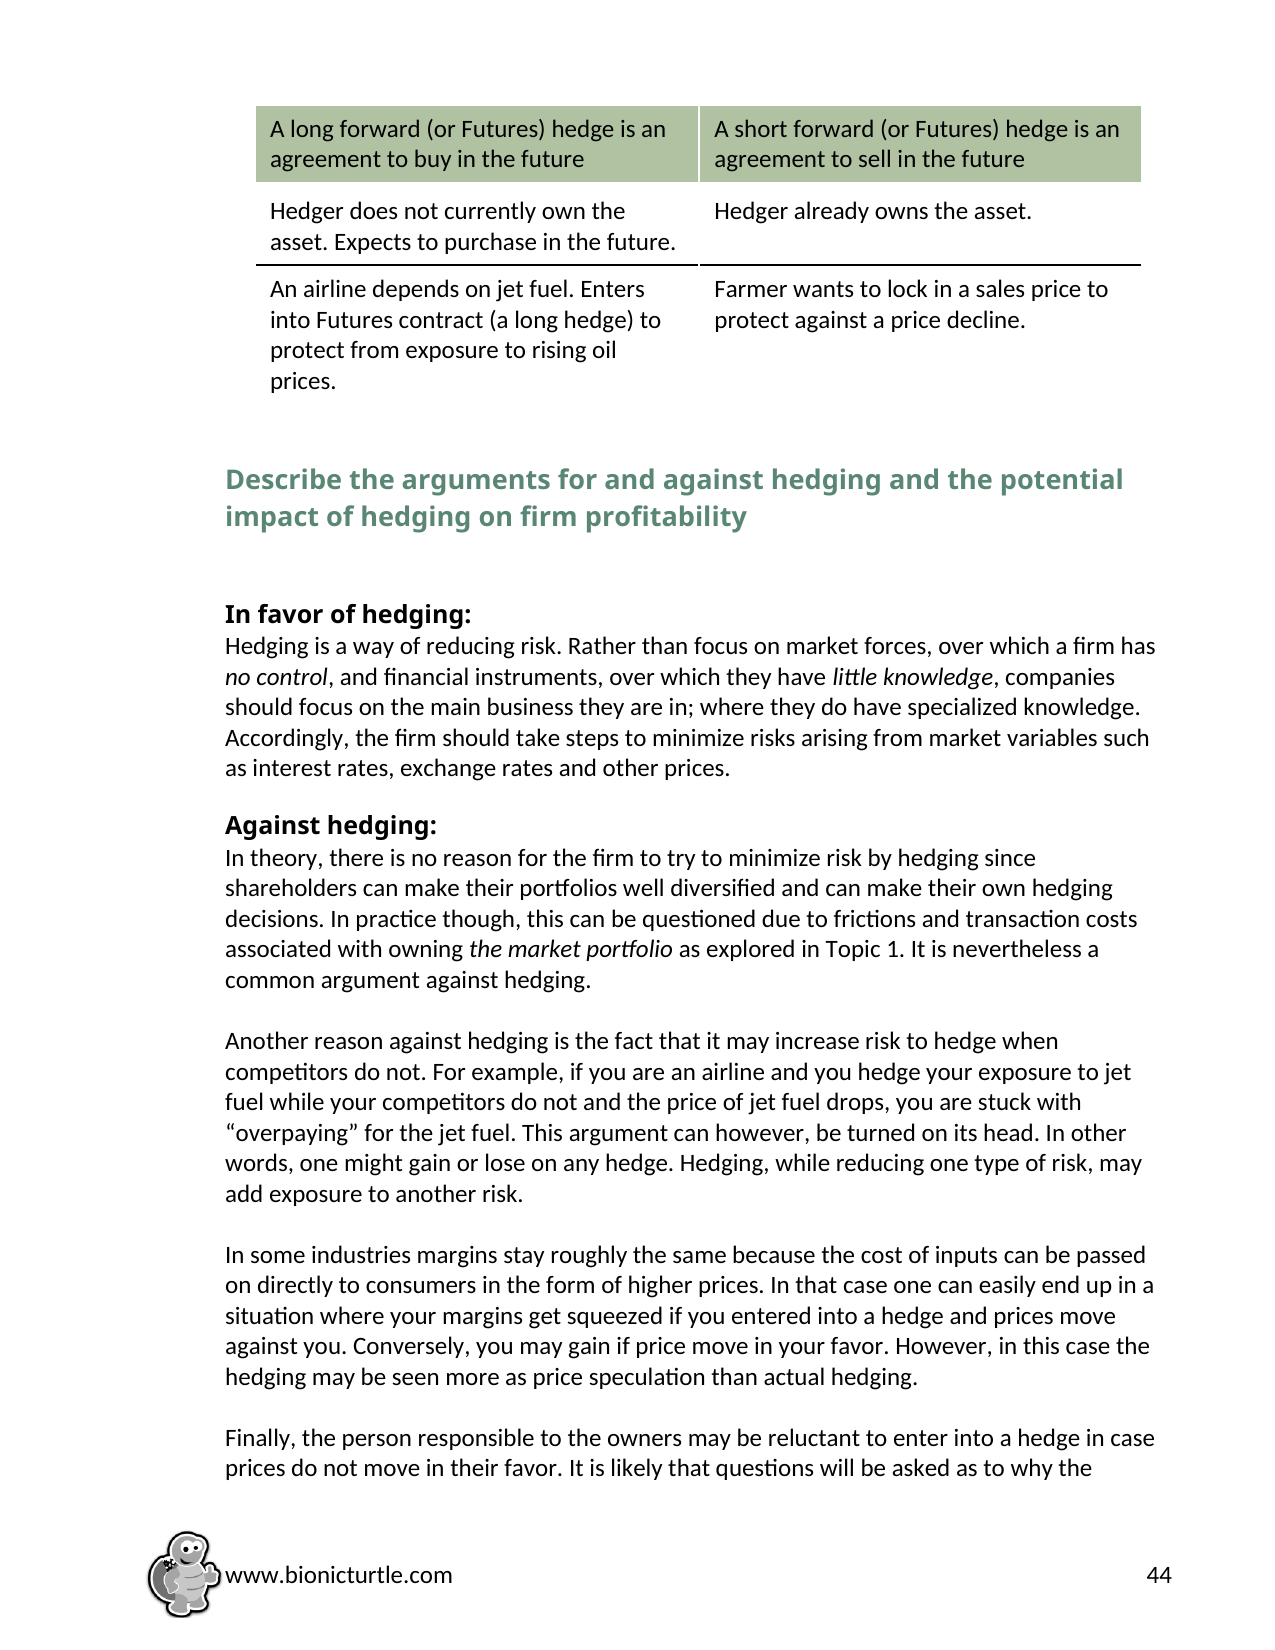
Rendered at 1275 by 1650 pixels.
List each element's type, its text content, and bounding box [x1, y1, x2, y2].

table_header A short forward (or Futures) hedge is an agreement to sell in the future [700, 106, 1141, 182]
subtitle In favor of hedging: [225, 596, 1172, 630]
table_cell An airline depends on jet fuel. Enters into Futures contract (a long hedge) to protect from exposure to rising oil prices. [256, 266, 698, 403]
text In some industries margins stay roughly the same because the cost of inputs can be passed on directly to consumers in the form of higher prices. In that case one can easily end up in a situation where your margins get squeezed if you entered into a hedge and prices move against you. Conversely, you may gain if price move in your favor. However, in this case the hedging may be seen more as price speculation than actual hedging. [225, 1239, 1172, 1391]
subtitle Against hedging: [225, 808, 1172, 842]
table_cell Hedger does not currently own the asset. Expects to purchase in the future. [256, 188, 698, 264]
subtitle Describe the arguments for and against hedging and the potential impact of hedging on firm profitability [225, 461, 1172, 571]
text Hedging is a way of reducing risk. Rather than focus on market forces, over which a firm has no control, and financial instruments, over which they have little knowledge, companies should focus on the main business they are in; where they do have specialized knowledge. Accordingly, the firm should take steps to minimize risks arising from market variables such as interest rates, exchange rates and other prices. [225, 630, 1172, 783]
text In theory, there is no reason for the firm to try to minimize risk by hedging since shareholders can make their portfolios well diversified and can make their own hedging decisions. In practice though, this can be questioned due to frictions and transaction costs associated with owning the market portfolio as explored in Topic 1. It is nevertheless a common argument against hedging. [225, 842, 1172, 995]
table_cell Farmer wants to lock in a sales price to protect against a price decline. [700, 266, 1141, 403]
table_header A long forward (or Futures) hedge is an agreement to buy in the future [256, 106, 698, 182]
table_cell Hedger already owns the asset. [700, 188, 1141, 264]
text Another reason against hedging is the fact that it may increase risk to hedge when competitors do not. For example, if you are an airline and you hedge your exposure to jet fuel while your competitors do not and the price of jet fuel drops, you are stuck with “overpaying” for the jet fuel. This argument can however, be turned on its head. In other words, one might gain or lose on any hedge. Hedging, while reducing one type of risk, may add exposure to another risk. [225, 1025, 1172, 1208]
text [225, 1422, 1172, 1483]
